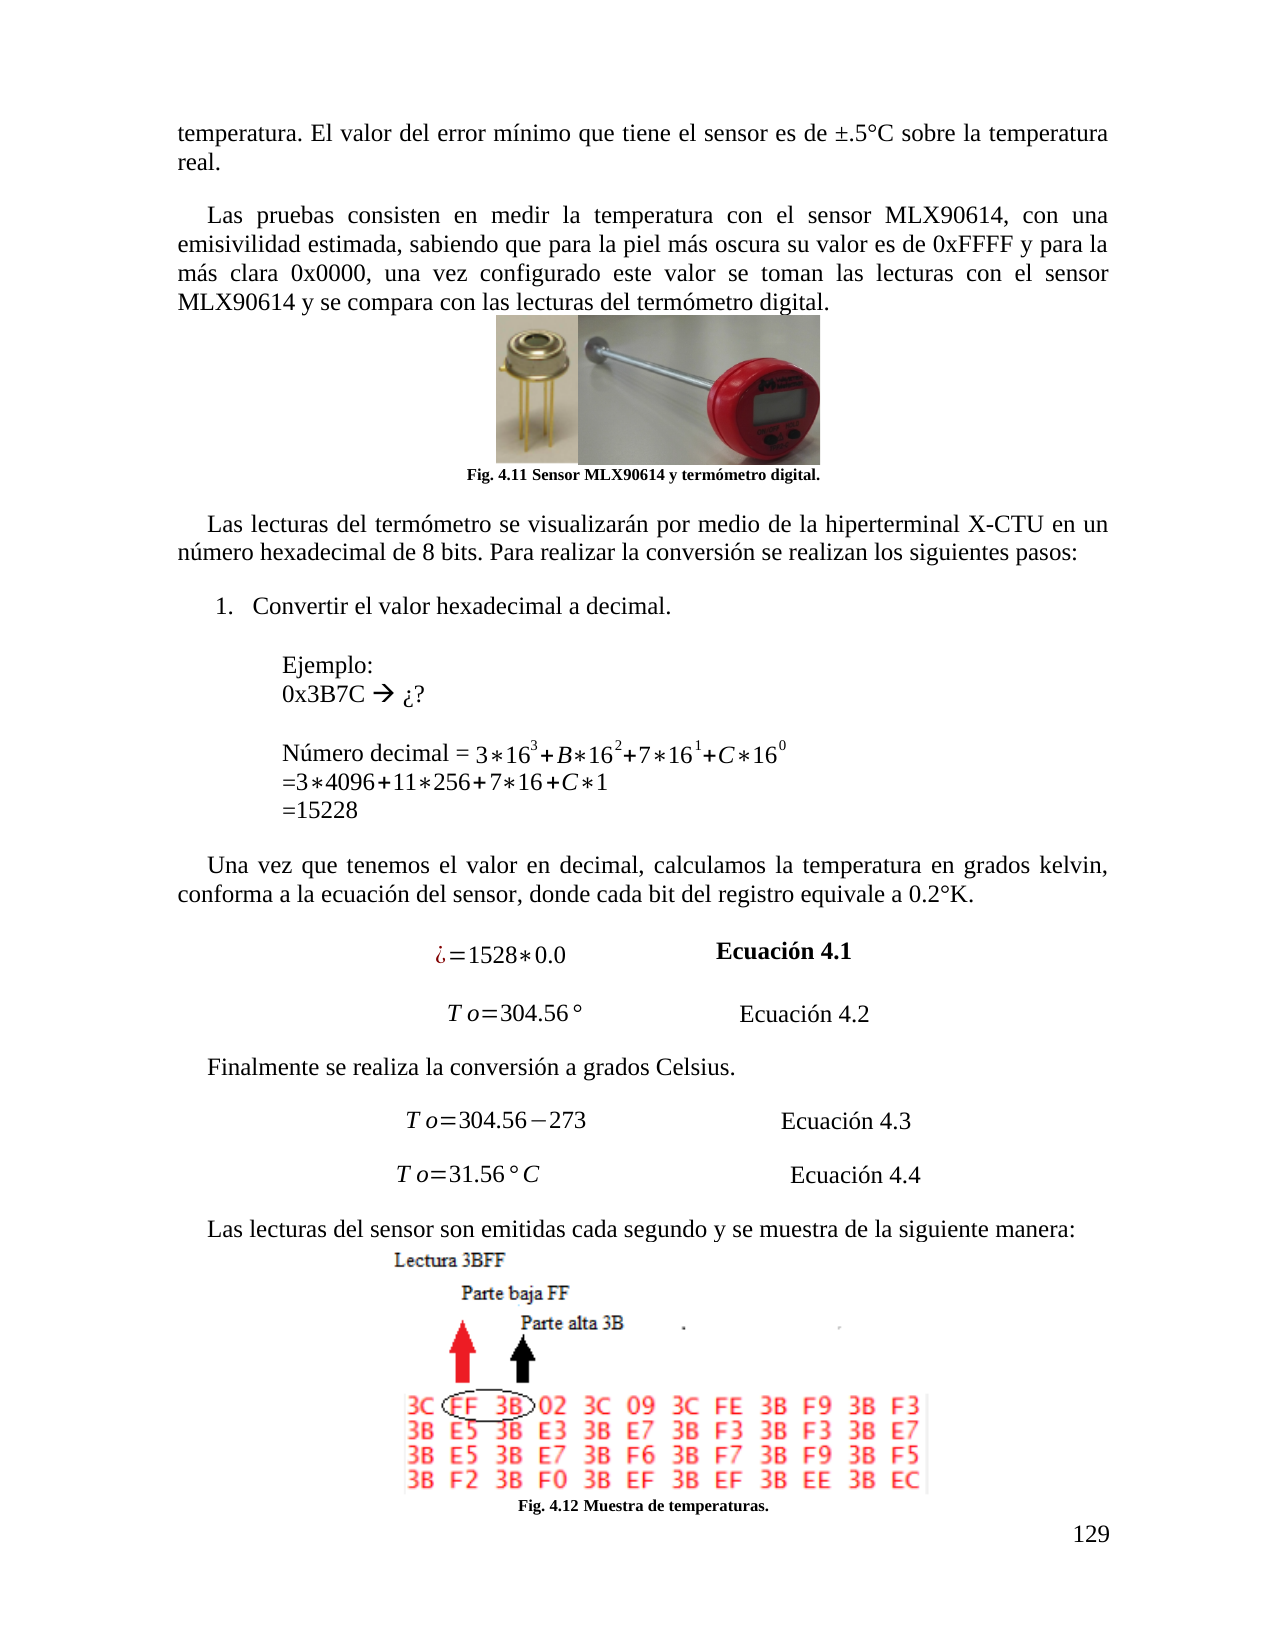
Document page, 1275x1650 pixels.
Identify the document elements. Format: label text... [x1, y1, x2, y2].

picture [381, 1242, 935, 1496]
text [177, 118, 1109, 176]
text Las lecturas del sensor son emitidas cada segundo y se muestra de la siguiente manera: [207, 1214, 1109, 1242]
list = [252, 796, 1109, 825]
list Número decimal = [252, 737, 1109, 768]
list Ejemplo: [252, 650, 1109, 679]
picture [496, 315, 821, 465]
list Convertir el valor hexadecimal a decimal. [215, 591, 1157, 620]
text Una vez que tenemos el valor en decimal, calculamos la temperatura en grados kelvin, conforma a la ecuación del sensor, donde cada bit del registro equivale a 0.2°K. [177, 850, 1109, 908]
text Finalmente se realiza la conversión a grados Celsius. [207, 1052, 1109, 1081]
text Las lecturas del termómetro se visualizarán por medio de la hiperterminal X-CTU en un número hexadecimal de 8 bits. Para realizar la conversión se realizan los siguientes pasos: [177, 509, 1109, 566]
text Fig. 4. Muestra de temperaturas. [177, 1496, 1109, 1515]
list 0x3B7C ¿? [252, 679, 1109, 708]
text Fig. 4. Sensor MLX90614 y termómetro digital. [177, 464, 1109, 484]
text Las pruebas consisten en medir la temperatura con el sensor MLX90614, con una emisivilidad estimada, sabiendo que para la piel más oscura su valor es de 0xFFFF y para la más clara 0x0000, una vez configurado est valor se toman las lecturas con el sensor MLX90614 y se compara con las lecturas del termómetro digital. [177, 201, 1109, 316]
list = [252, 768, 1109, 796]
